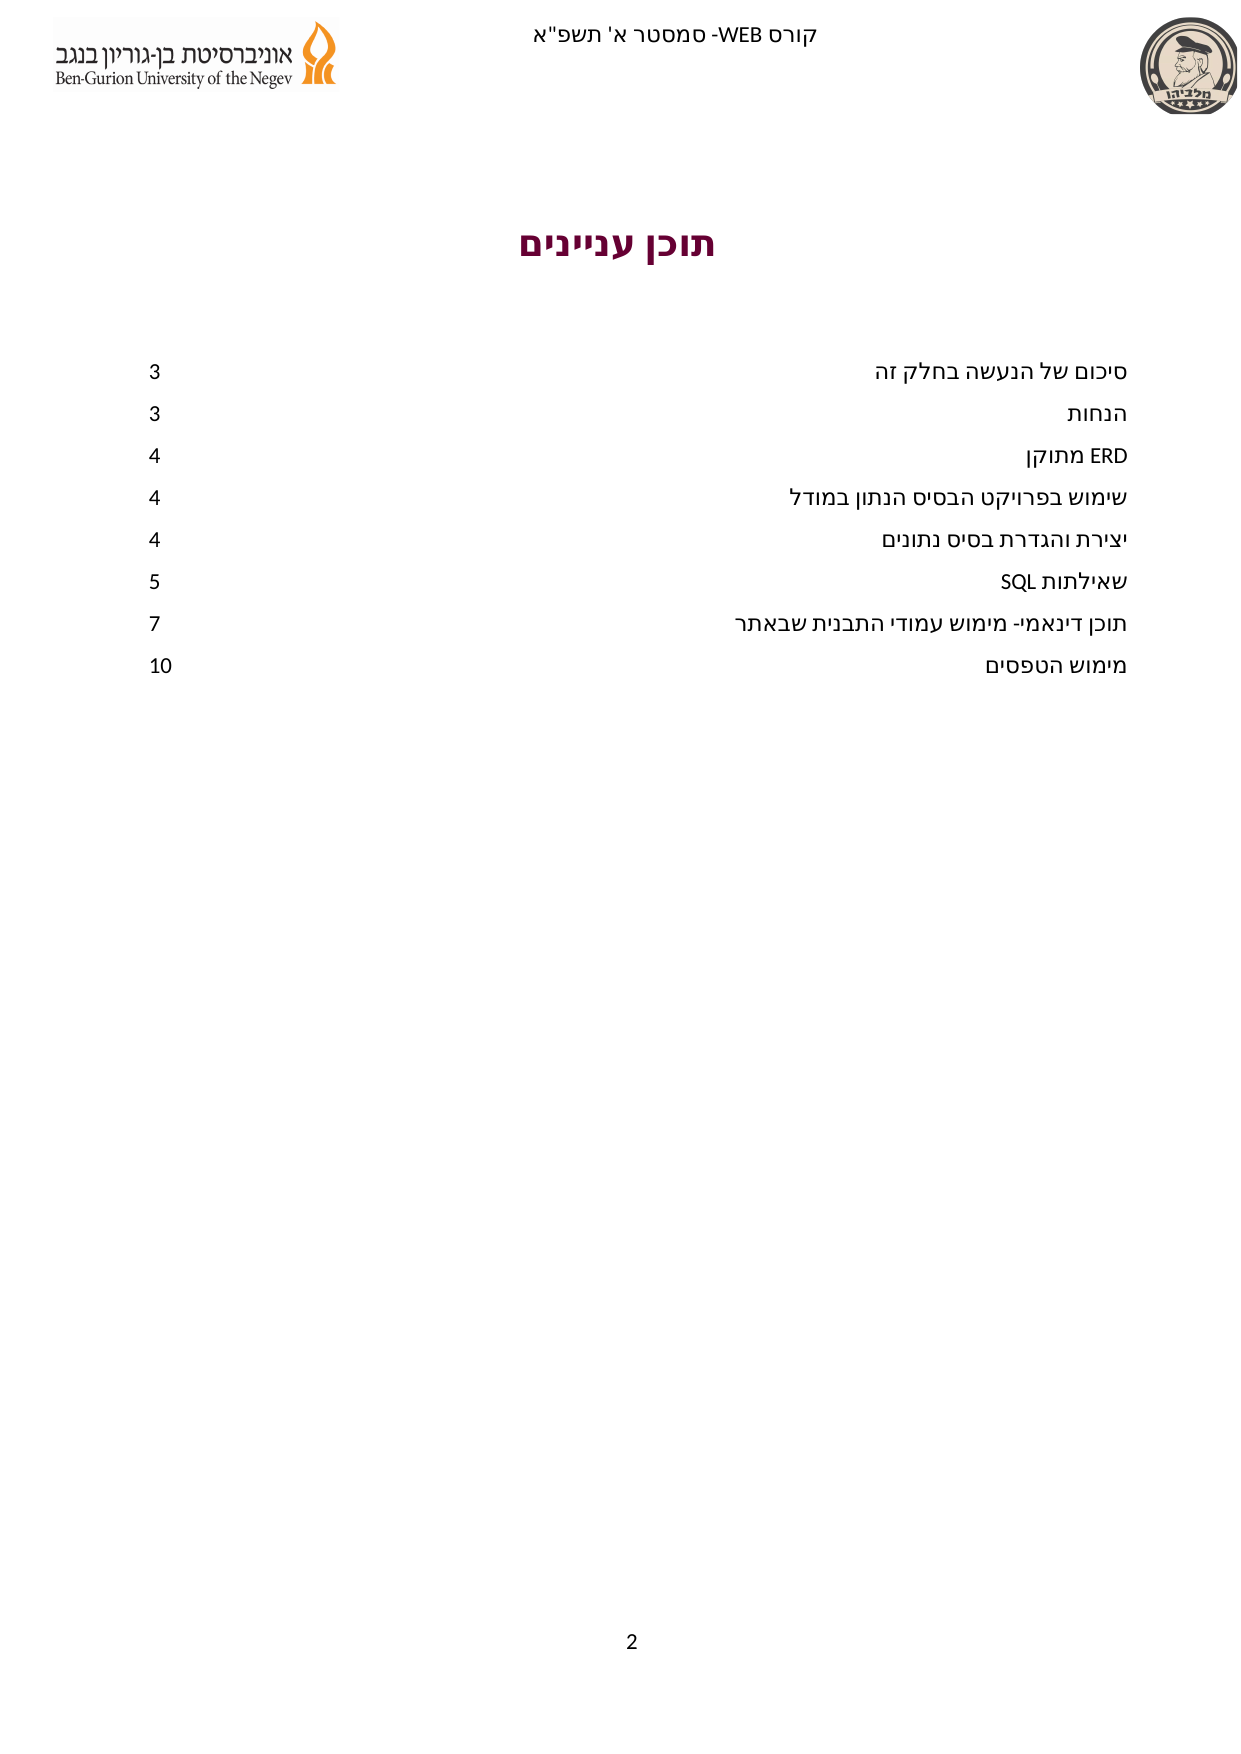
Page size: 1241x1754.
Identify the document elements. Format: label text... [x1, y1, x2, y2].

picture [1140, 17, 1238, 115]
text תוכן עניינים [148, 220, 1087, 266]
picture [52, 17, 340, 92]
